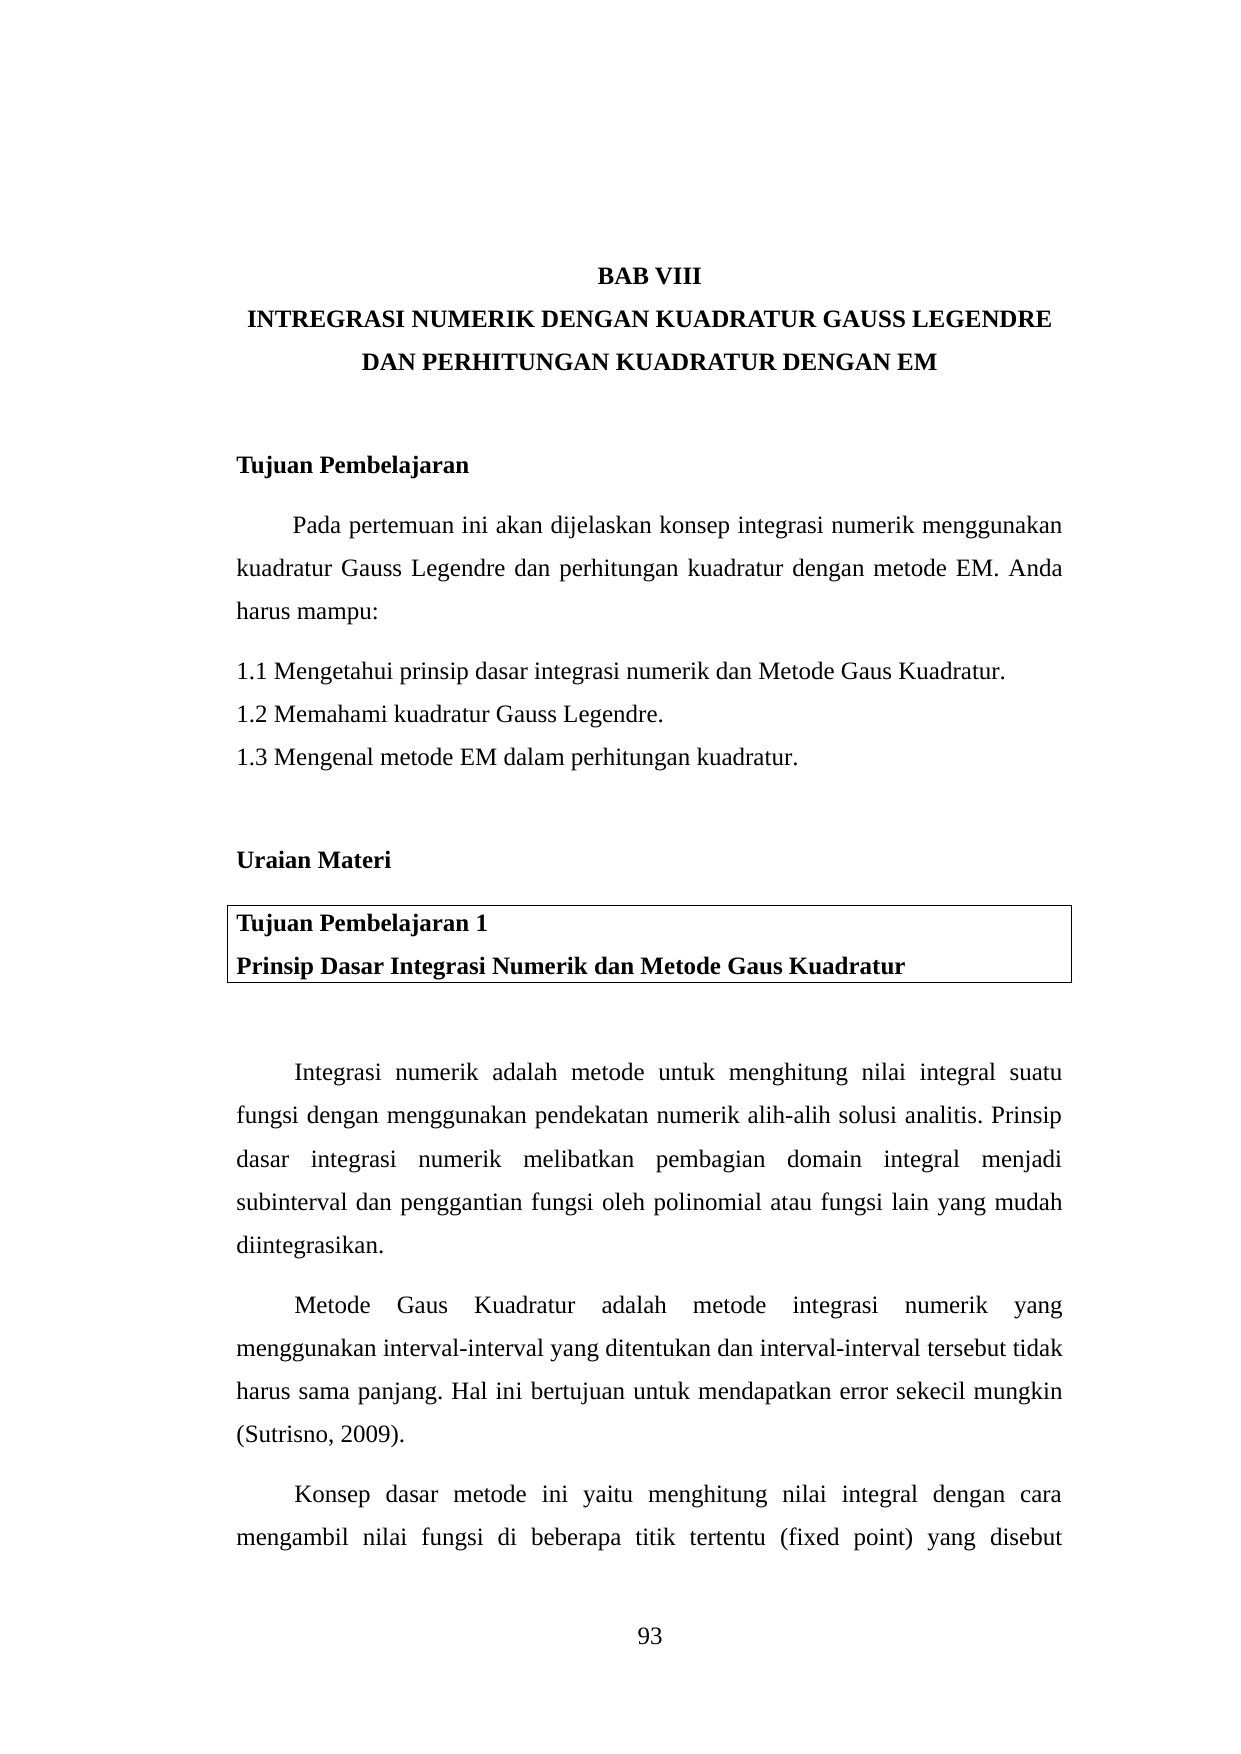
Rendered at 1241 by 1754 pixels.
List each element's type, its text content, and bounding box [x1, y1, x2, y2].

subtitle Tujuan Pembelajaran 1 Prinsip Dasar Integrasi Numerik dan Metode Gaus Kuadratur [228, 906, 1071, 982]
text Metode Gaus Kuadratur adalah metode integrasi numerik yang menggunakan interval-interval yang ditentukan dan interval-interval tersebut tidak harus sama panjang. Hal ini bertujuan untuk mendapatkan error sekecil mungkin (Sutrisno, 2009). [236, 1290, 1063, 1448]
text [236, 1479, 1063, 1551]
text Pada pertemuan ini akan dijelaskan konsep integrasi numerik menggunakan kuadratur Gauss Legendre dan perhitungan kuadratur dengan metode EM. Anda harus mampu: [236, 510, 1063, 625]
text Integrasi numerik adalah metode untuk menghitung nilai integral suatu fungsi dengan menggunakan pendekatan numerik alih-alih solusi analitis. Prinsip dasar integrasi numerik melibatkan pembagian domain integral menjadi subinterval dan penggantian fungsi oleh polinomial atau fungsi lain yang mudah diintegrasikan. [236, 1057, 1063, 1259]
list Mengetahui prinsip dasar integrasi numerik dan Metode Gaus Kuadratur. [236, 656, 1063, 685]
subtitle BAB VIII INTREGRASI NUMERIK DENGAN KUADRATUR GAUSS LEGENDRE DAN PERHITUNGAN KUADRATUR DENGAN EM [236, 261, 1063, 376]
list Memahami kuadratur Gauss Legendre. [236, 699, 1063, 728]
list Mengenal metode EM dalam perhitungan kuadratur. [236, 742, 1063, 771]
text Uraian Materi [236, 845, 1063, 874]
text Tujuan Pembelajaran [236, 450, 1063, 479]
